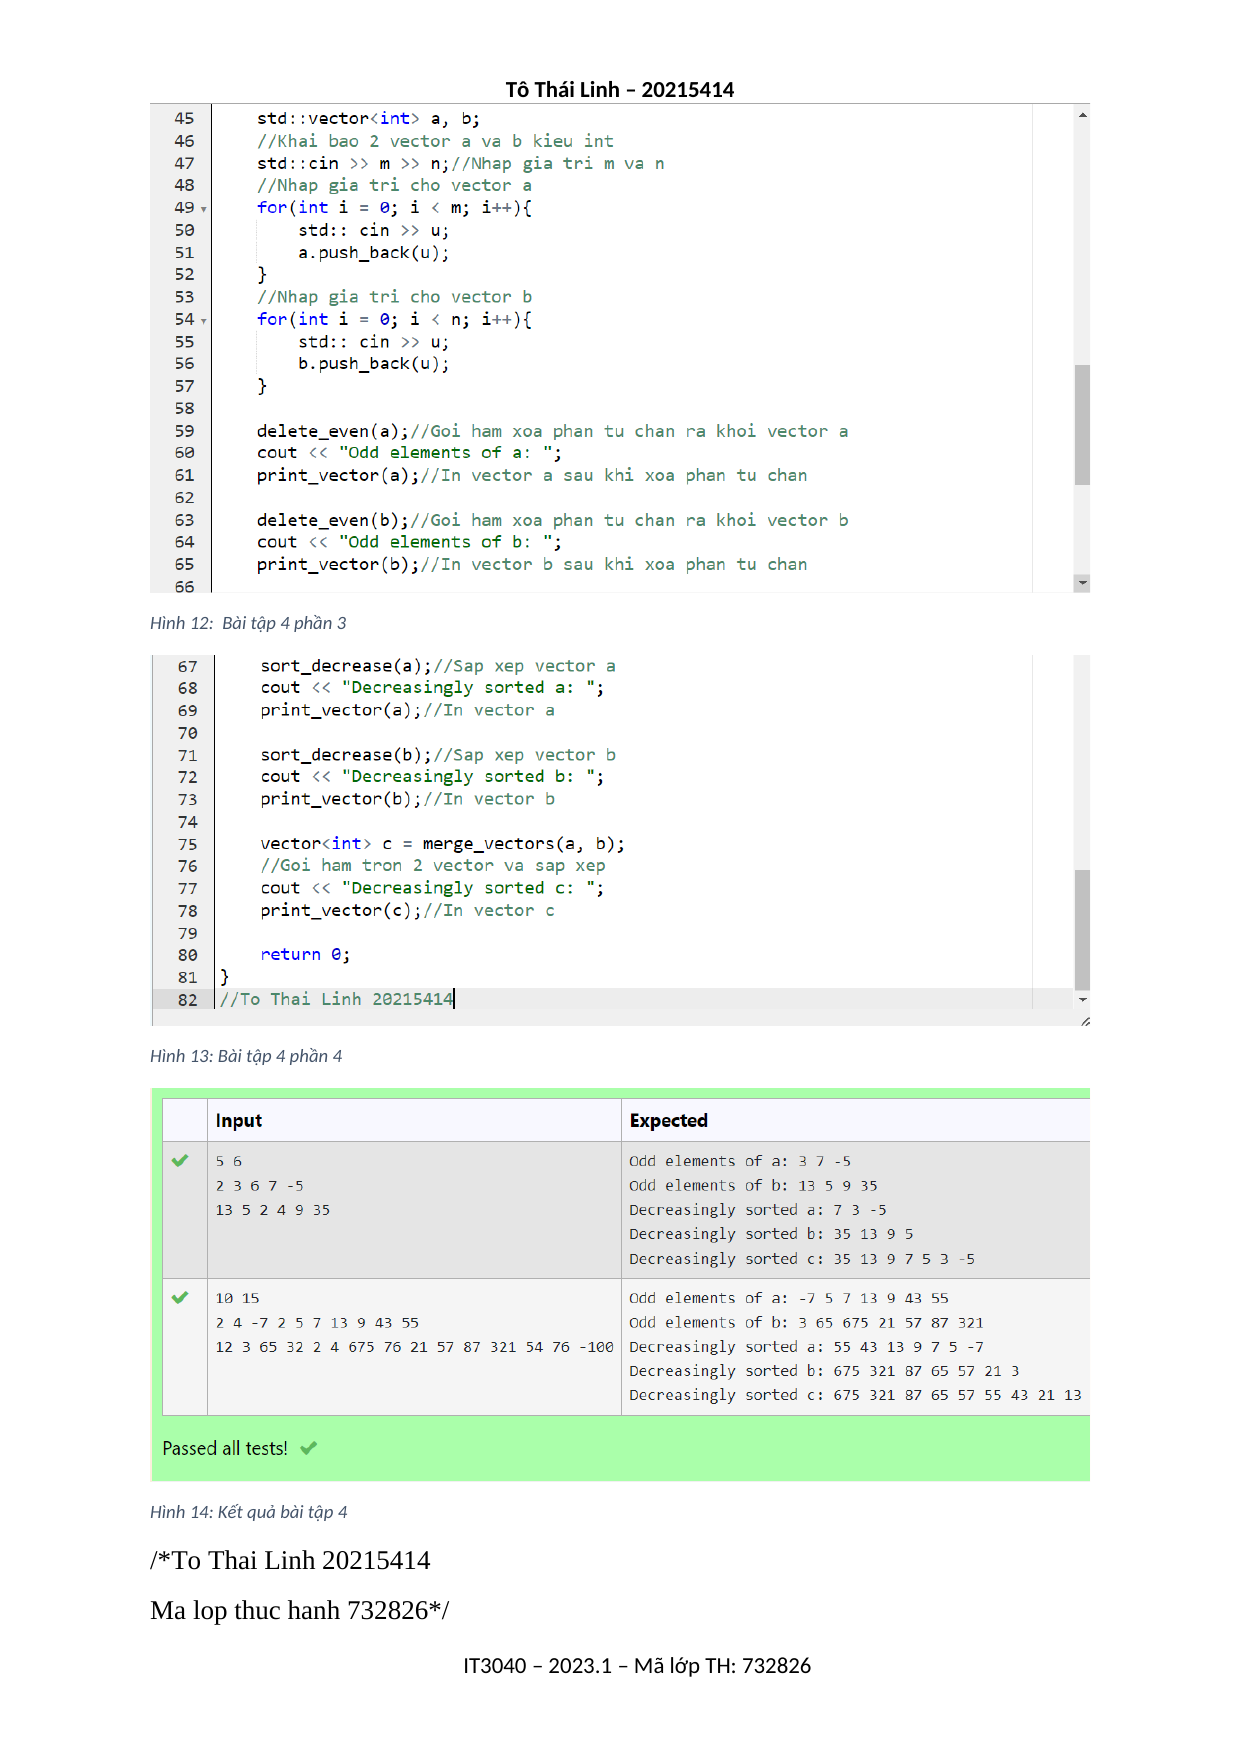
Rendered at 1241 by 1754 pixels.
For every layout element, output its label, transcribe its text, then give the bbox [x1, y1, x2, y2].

text Ma lop thuc hanh 732826*/ [150, 1594, 1090, 1625]
picture [150, 1088, 1091, 1482]
text /*To Thai Linh 20215414 [150, 1544, 1090, 1575]
picture [150, 655, 1091, 1026]
picture [150, 103, 1091, 593]
